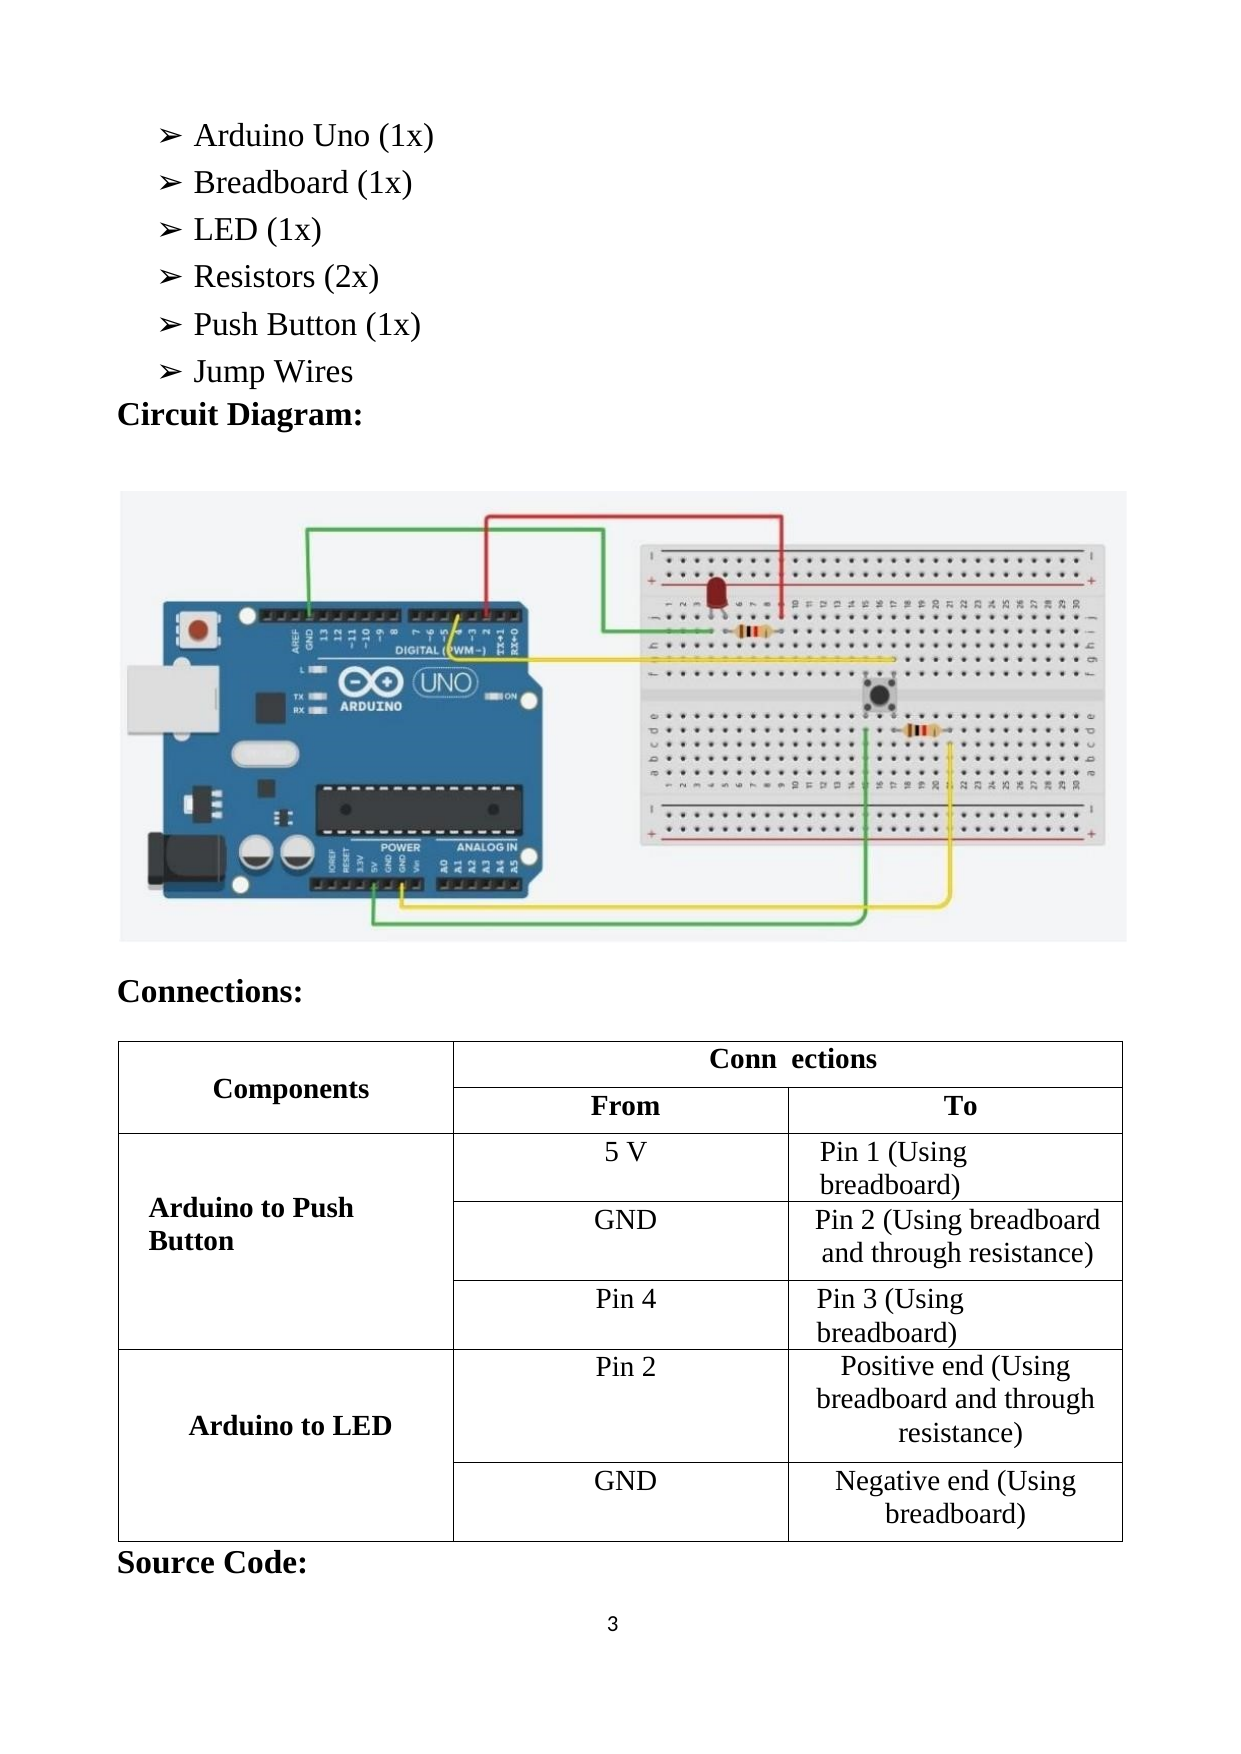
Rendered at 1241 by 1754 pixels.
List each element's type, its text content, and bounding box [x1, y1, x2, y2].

table_cell Pin 2 (Using breadboard and through resistance) [789, 1202, 1122, 1280]
table_cell To [789, 1088, 1122, 1133]
table_cell GND [454, 1202, 788, 1280]
table_header Components [119, 1042, 453, 1133]
text Circuit Diagram: [117, 394, 1186, 433]
table_cell Arduino to Push Button [119, 1134, 453, 1348]
text Source Code: [117, 1542, 1186, 1581]
list Jump Wires [156, 347, 1125, 391]
list Push Button (1x) [156, 300, 1125, 344]
table_cell Pin 1 (Using breadboard) [789, 1134, 1122, 1201]
picture [119, 491, 1127, 943]
list Breadboard (1x) [156, 158, 1125, 202]
table_cell From [454, 1088, 788, 1133]
table_cell GND [454, 1463, 788, 1541]
table_header ections [788, 1042, 1122, 1087]
table_header Conn [454, 1042, 788, 1087]
table_cell 5 V [454, 1134, 788, 1201]
text Connections: [117, 972, 1186, 1010]
list Arduino Uno (1x) [156, 111, 1125, 155]
table_cell Pin 2 [454, 1350, 788, 1462]
table_cell Pin 4 [454, 1281, 788, 1348]
list Resistors (2x) [156, 253, 1125, 297]
list LED (1x) [156, 206, 1125, 249]
table_cell Positive end (Using breadboard and through resistance) [789, 1350, 1122, 1462]
table_cell Negative end (Using breadboard) [789, 1463, 1122, 1541]
table_cell Pin 3 (Using breadboard) [789, 1281, 1122, 1348]
table_cell Arduino to LED [119, 1350, 453, 1541]
